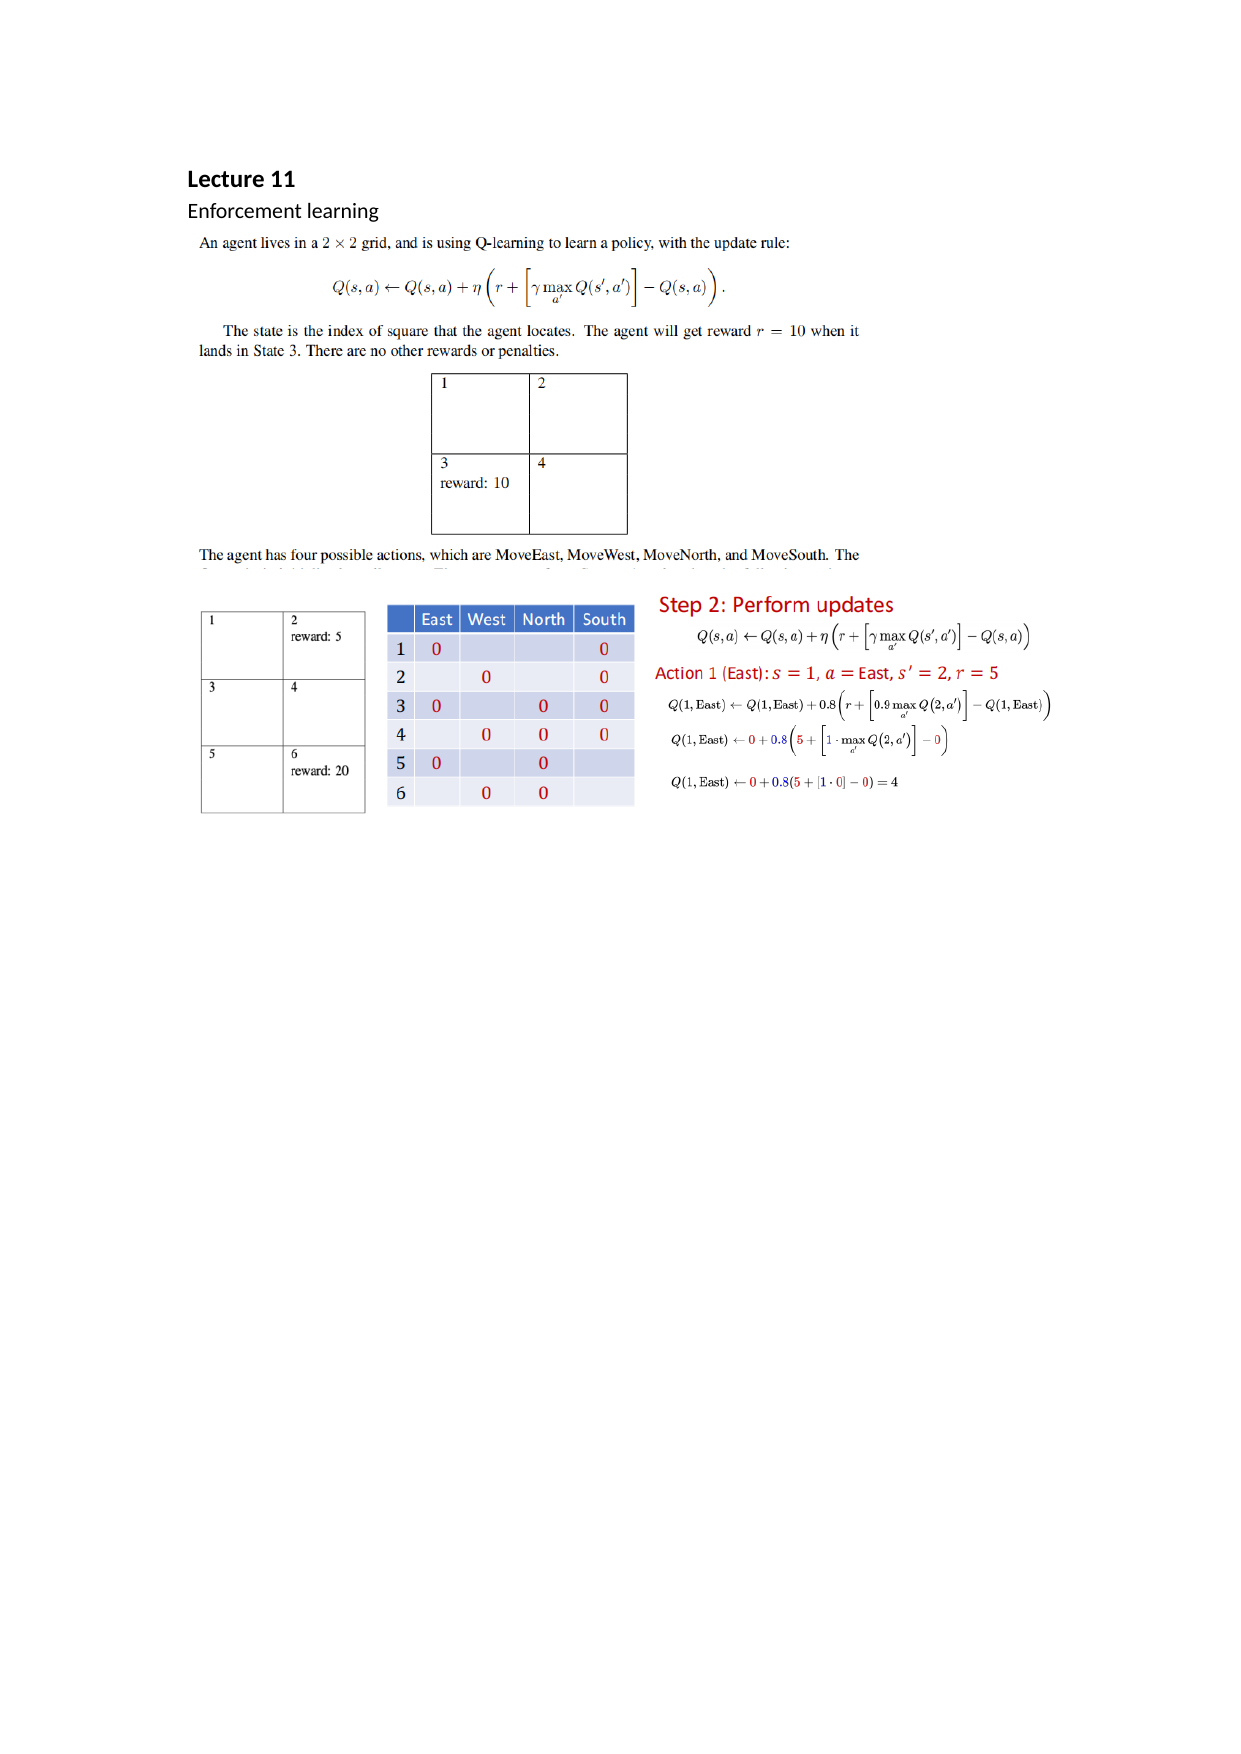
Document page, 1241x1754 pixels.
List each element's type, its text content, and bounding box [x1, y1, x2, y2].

text Lecture 11 [187, 162, 1053, 194]
text Enforcement learning [187, 194, 1053, 227]
picture [187, 227, 876, 569]
picture [187, 584, 1052, 825]
